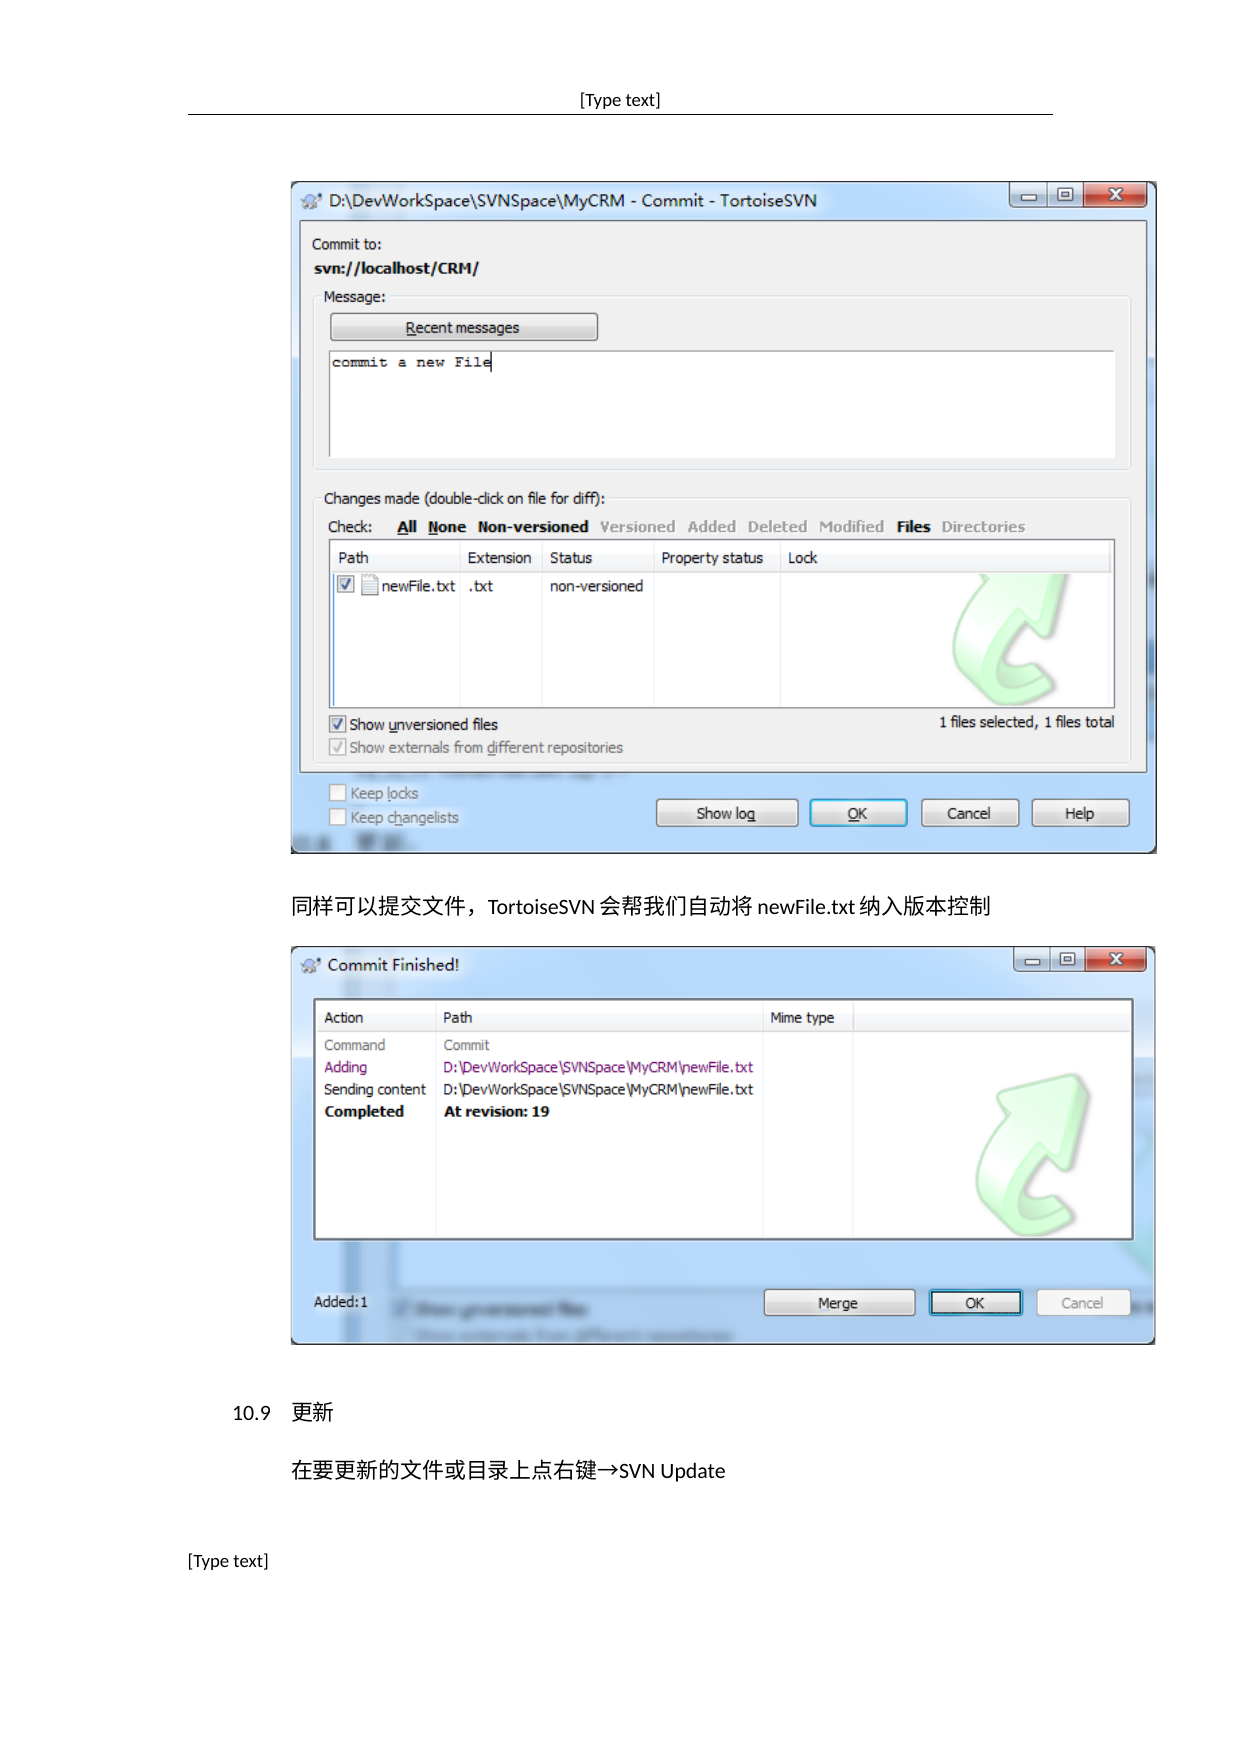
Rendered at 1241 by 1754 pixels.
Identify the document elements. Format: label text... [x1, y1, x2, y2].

list 在要更新的文件或目录上点右键→SVN Update [291, 1452, 1053, 1485]
list 同样可以提交文件，TortoiseSVN会帮我们自动将newFile.txt纳入版本控制 [291, 889, 1053, 921]
picture [290, 181, 1157, 854]
picture [290, 946, 1156, 1345]
list 更新 [232, 1394, 1053, 1427]
